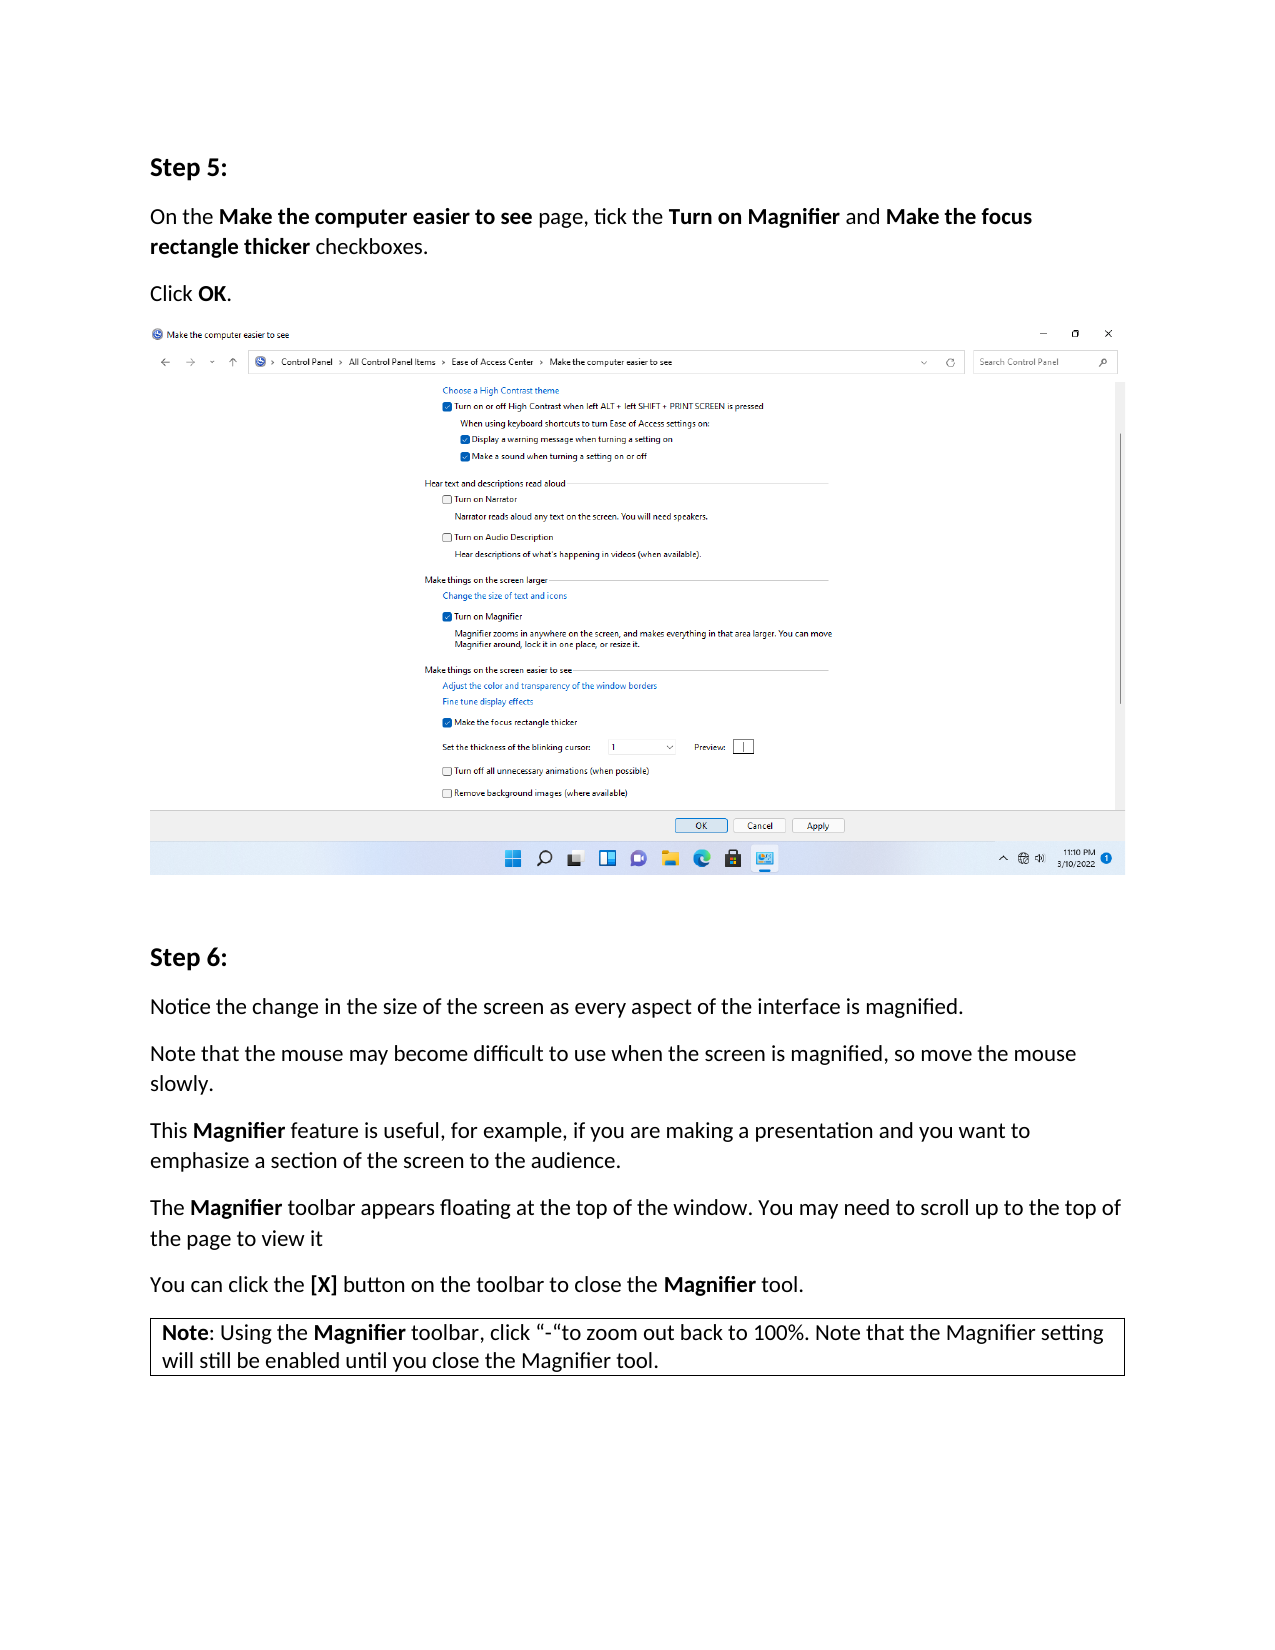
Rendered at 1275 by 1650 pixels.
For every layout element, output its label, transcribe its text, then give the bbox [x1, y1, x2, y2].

text On the Make the computer easier to see page, tick the Turn on Magnifier and Make the focus rectangle thicker checkboxes. [150, 202, 1125, 261]
text Step 5: [150, 150, 1125, 183]
text Click OK. [150, 279, 1125, 307]
text You can click the [X] button on the toolbar to close the Magnifier tool. [150, 1271, 1125, 1298]
text This Magnifier feature is useful, for example, if you are making a presentation and you want to emphasize a section of the screen to the audience. [150, 1116, 1125, 1174]
text Notice the change in the size of the screen as every aspect of the interface is magnified. [150, 992, 1125, 1020]
text Step 6: [150, 940, 1125, 973]
picture [150, 326, 1125, 875]
table_header Note: Using the Magnifier toolbar, click “-“to zoom out back to 100%. Note that the Magnifier setting will still be enabled until you close the Magnifier tool. [151, 1319, 1124, 1374]
text The Magnifier toolbar appears floating at the top of the window. You may need to scroll up to the top of the page to view it [150, 1193, 1125, 1252]
text Note that the mouse may become difficult to use when the screen is magnified, so move the mouse slowly. [150, 1039, 1125, 1097]
